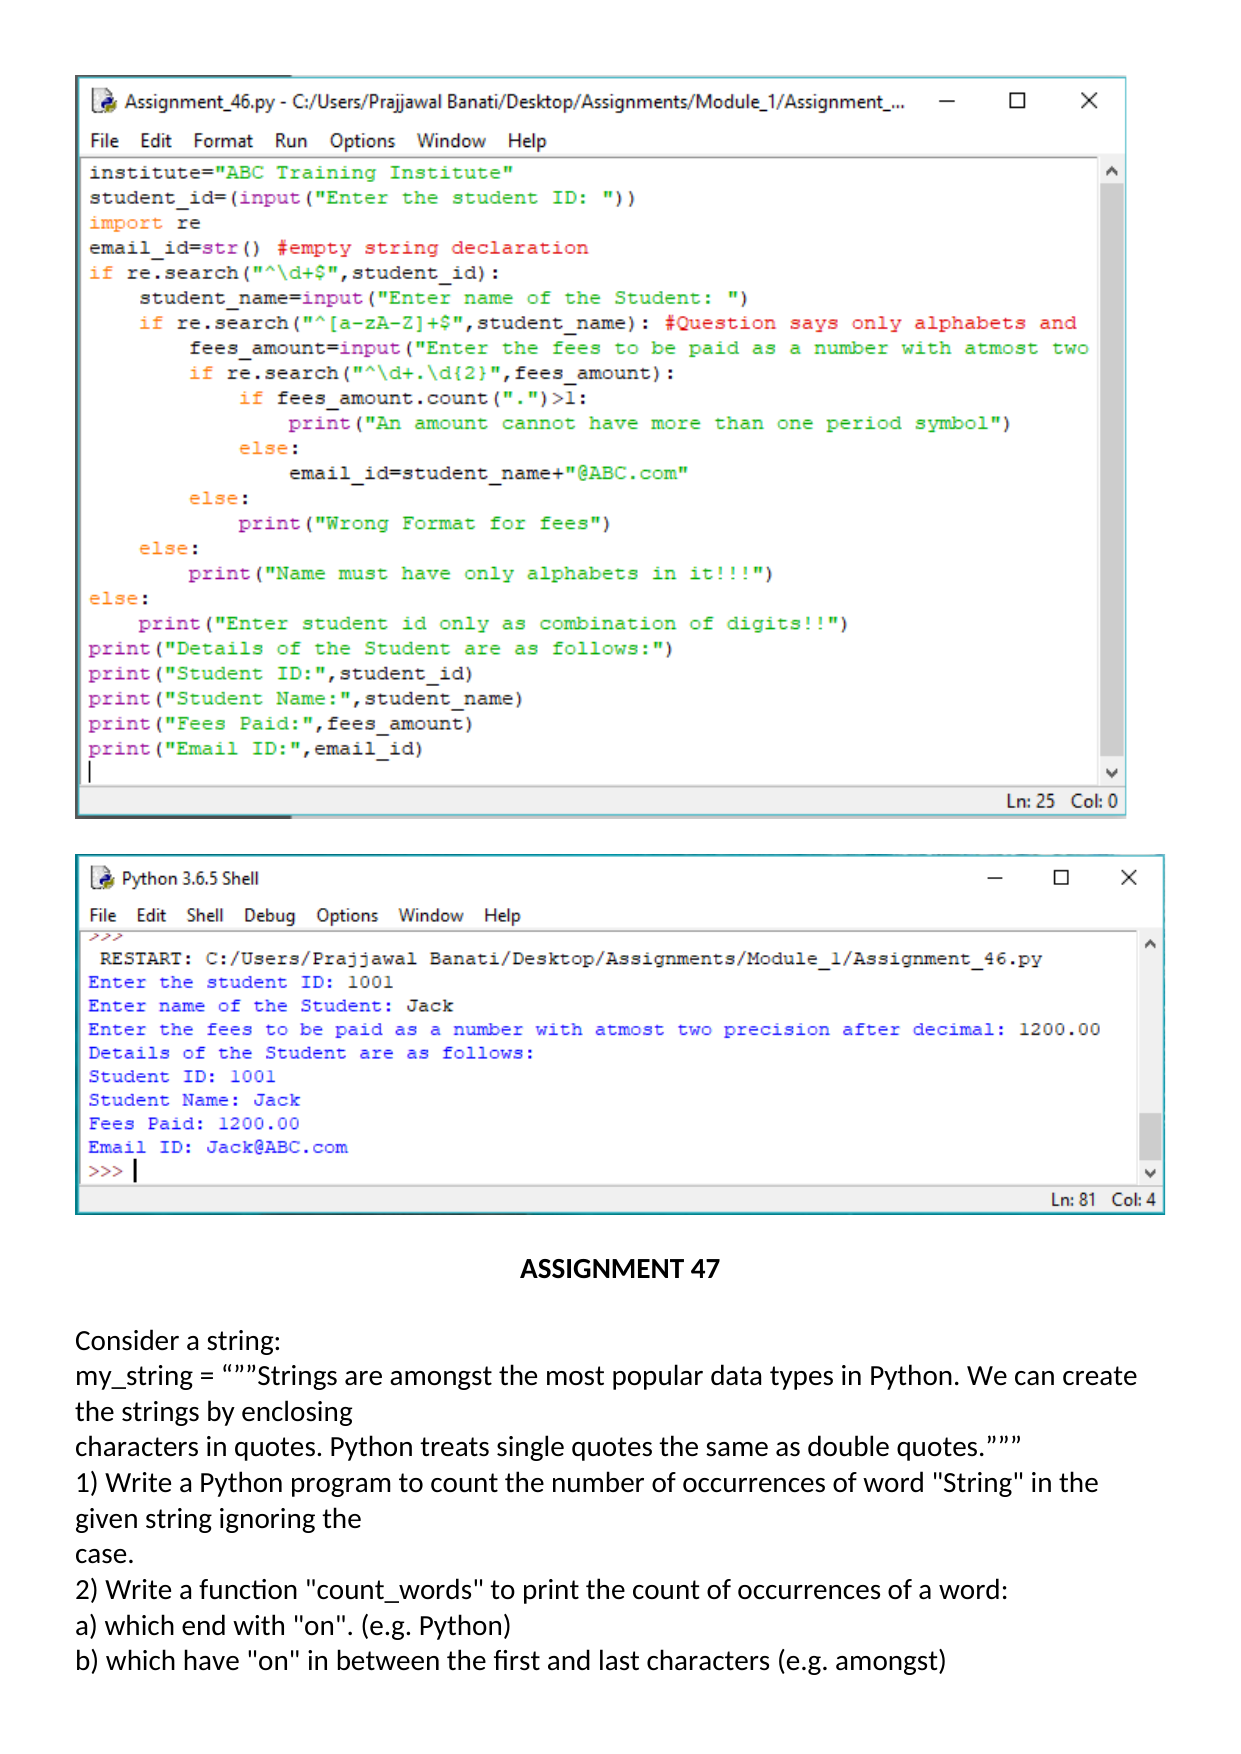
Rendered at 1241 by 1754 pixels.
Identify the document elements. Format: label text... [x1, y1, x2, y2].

text b) which have "on" in between the ﬁrst and last characters (e.g. amongst) [75, 1642, 1165, 1678]
picture [75, 854, 1166, 1215]
picture [75, 75, 1127, 819]
text ASSIGNMENT 47 [75, 1250, 1165, 1286]
text 1) Write a Python program to count the number of occurrences of word "String" in the given string ignoring the [75, 1464, 1165, 1535]
text a) which end with "on". (e.g. Python) [75, 1607, 1165, 1642]
text characters in quotes. Python treats single quotes the same as double quotes.””” [75, 1428, 1165, 1464]
text 2) Write a function "count_words" to print the count of occurrences of a word: [75, 1571, 1165, 1607]
text case. [75, 1535, 1165, 1571]
text Consider a string: [75, 1322, 1165, 1357]
text my_string = “””Strings are amongst the most popular data types in Python. We can create the strings by enclosing [75, 1357, 1165, 1428]
